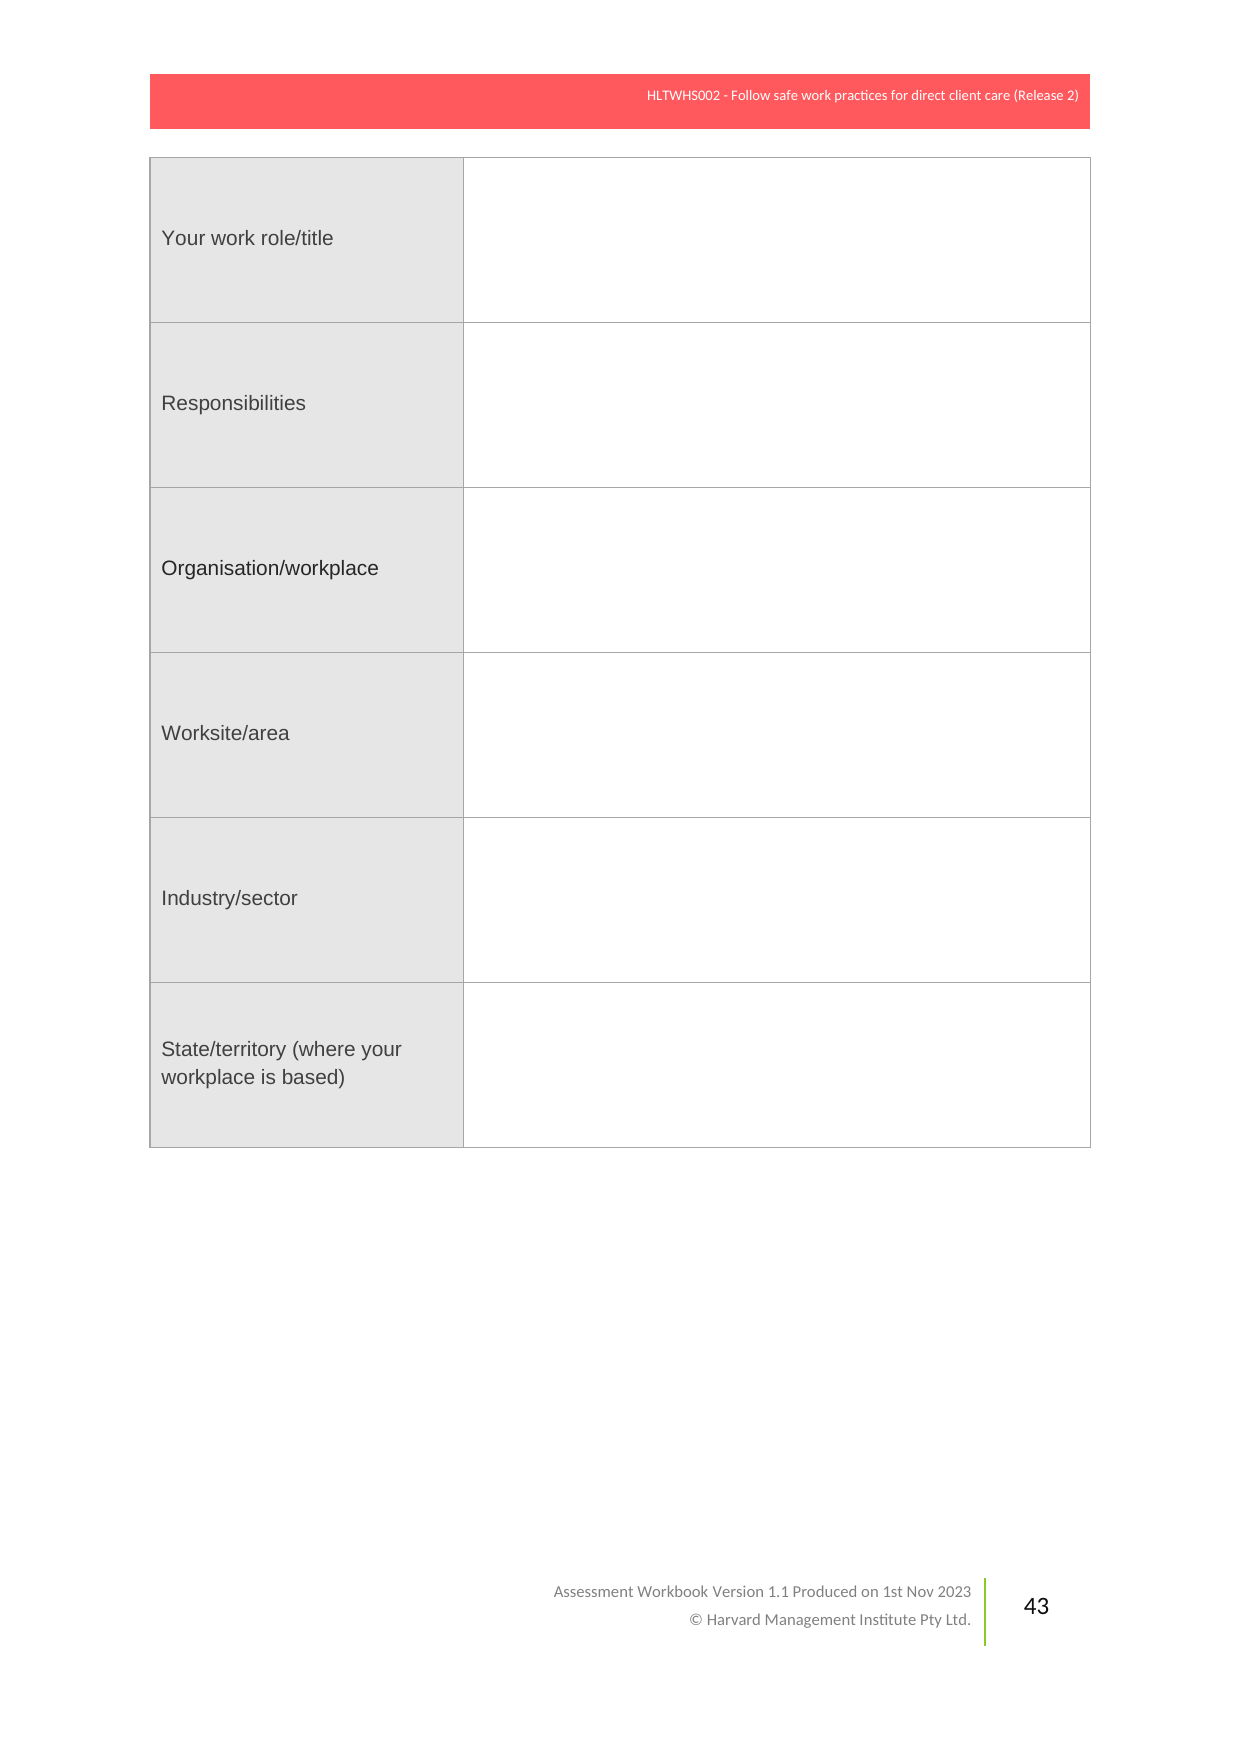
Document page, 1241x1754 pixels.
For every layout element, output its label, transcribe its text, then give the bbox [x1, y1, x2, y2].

table_cell [464, 653, 1090, 817]
table_cell [464, 488, 1090, 652]
table_cell Industry/sector [151, 818, 463, 982]
table_cell [464, 323, 1090, 487]
table_cell Worksite/area [151, 653, 463, 817]
table_cell [464, 983, 1090, 1147]
table_cell [464, 818, 1090, 982]
table_cell State/territory (where your workplace is based) [151, 983, 463, 1147]
table_header [464, 158, 1090, 322]
table_header Your work role/title [151, 158, 463, 322]
table_cell Responsibilities [151, 323, 463, 487]
table_cell Organisation/workplace [151, 488, 463, 652]
